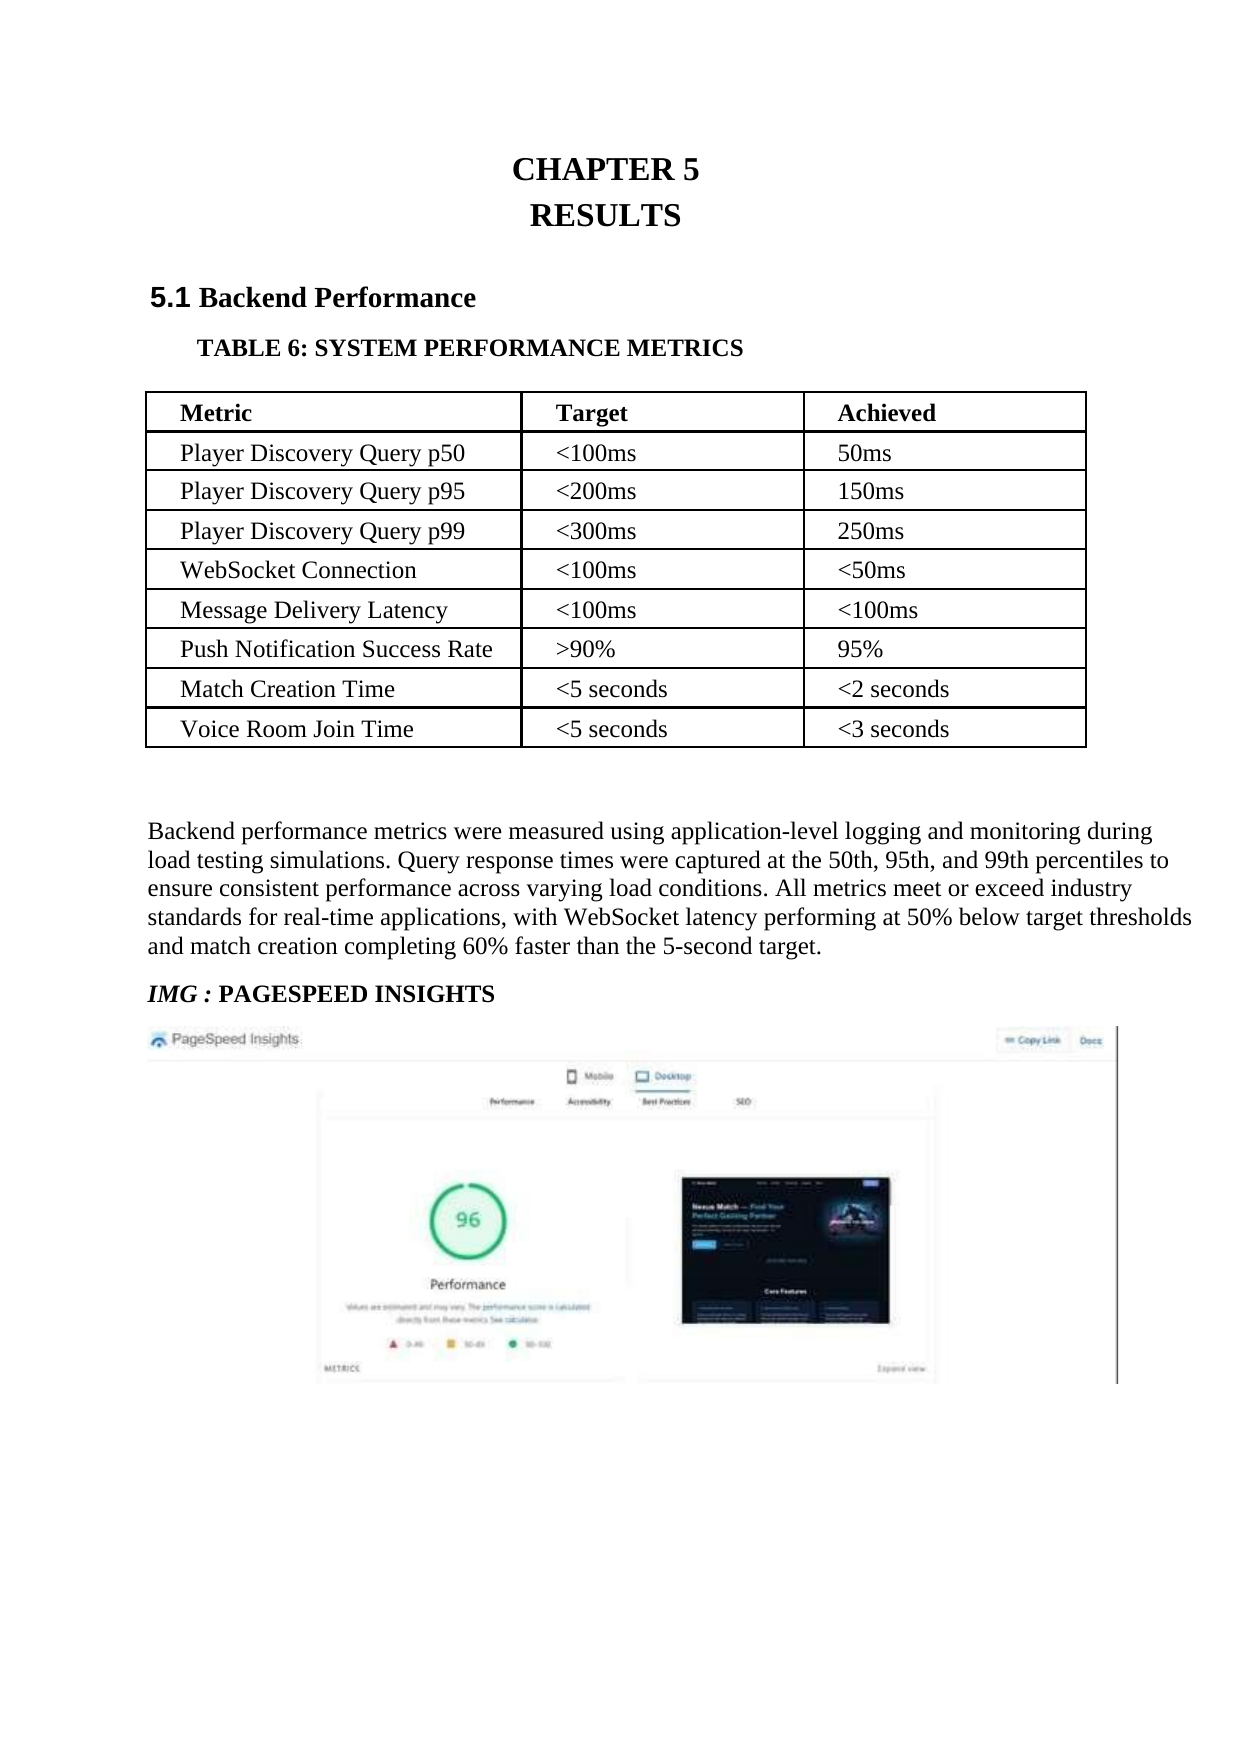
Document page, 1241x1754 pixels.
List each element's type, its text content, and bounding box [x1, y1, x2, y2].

table_cell Push Notification Success Rate [147, 629, 520, 667]
table_cell <100ms [523, 590, 803, 627]
table_cell Player Discovery Query p95 [147, 471, 520, 508]
table_cell <100ms [523, 433, 803, 469]
table_cell <2 seconds [805, 669, 1085, 706]
text IMG : PAGESPEED INSIGHTS [147, 979, 1196, 1008]
picture [147, 1026, 1119, 1384]
table_cell Message Delivery Latency [147, 590, 520, 627]
table_header Metric [147, 393, 520, 430]
table_cell <200ms [523, 471, 803, 508]
table_cell 50ms [805, 433, 1085, 469]
table_cell Player Discovery Query p99 [147, 511, 520, 548]
table_cell <50ms [805, 550, 1085, 588]
subtitle CHAPTER 5 RESULTS [443, 149, 768, 234]
table_cell 150ms [805, 471, 1085, 508]
table_cell <100ms [805, 590, 1085, 627]
table_cell Match Creation Time [147, 669, 520, 706]
table_cell Player Discovery Query p50 [147, 433, 520, 469]
table_cell 250ms [805, 511, 1085, 548]
table_cell <100ms [523, 550, 803, 588]
text Backend performance metrics were measured using application-level logging and monitoring during load testing simulations. Query response times were captured at the 50th, 95th, and 99th percentiles to ensure consistent performance across varying load conditions. All metrics meet or exceed industry standards for real-time applications, with WebSocket latency performing at 50% below target thresholds and match creation completing 60% faster than the 5-second target. [147, 816, 1193, 960]
table_cell <300ms [523, 511, 803, 548]
table_cell WebSocket Connection [147, 550, 520, 588]
table_cell <5 seconds [523, 709, 803, 746]
table_header Target [523, 393, 803, 430]
table_header Achieved [805, 393, 1085, 430]
table_cell <3 seconds [805, 709, 1085, 746]
subtitle TABLE 6: SYSTEM PERFORMANCE METRICS [150, 333, 1196, 362]
table_cell Voice Room Join Time [147, 709, 520, 746]
table_cell >90% [523, 629, 803, 667]
subtitle Backend Performance [150, 280, 1196, 314]
table_cell 95% [805, 629, 1085, 667]
table_cell <5 seconds [523, 669, 803, 706]
